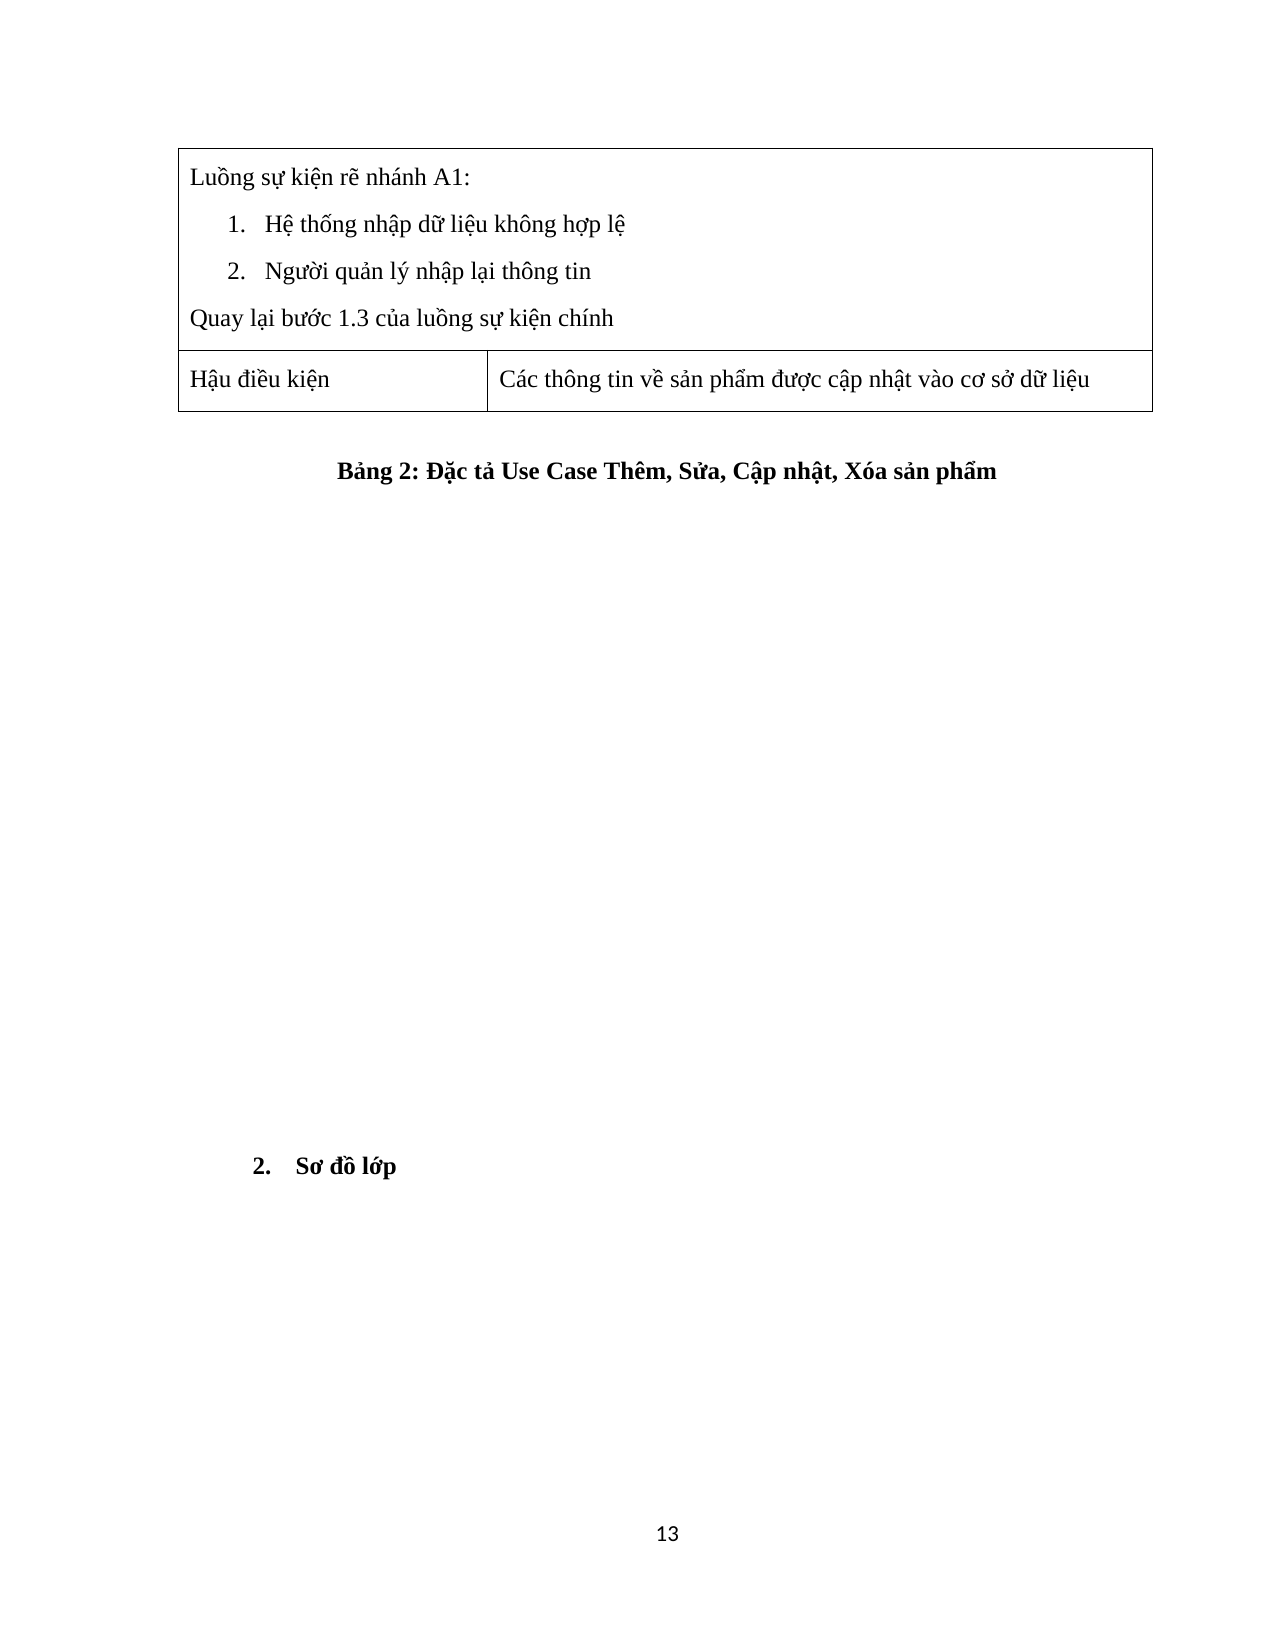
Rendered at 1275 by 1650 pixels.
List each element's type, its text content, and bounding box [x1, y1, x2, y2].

table_cell Các thông tin về sản phẩm được cập nhật vào cơ sở dữ liệu [488, 351, 1152, 411]
text Bảng 2: Đặc tả Use Case Thêm, Sửa, Cập nhật, Xóa sản phẩm [177, 456, 1157, 484]
table_cell Hậu điều kiện [179, 351, 487, 411]
list Sơ đồ lớp [252, 1151, 1157, 1179]
table_cell Luồng sự kiện rẽ nhánh A1: Hệ thống nhập dữ liệu không hợp lệ Người quản lý nhập lại thông tin Quay lại bước 1.3 của luồng sự kiện chính [179, 149, 1152, 350]
